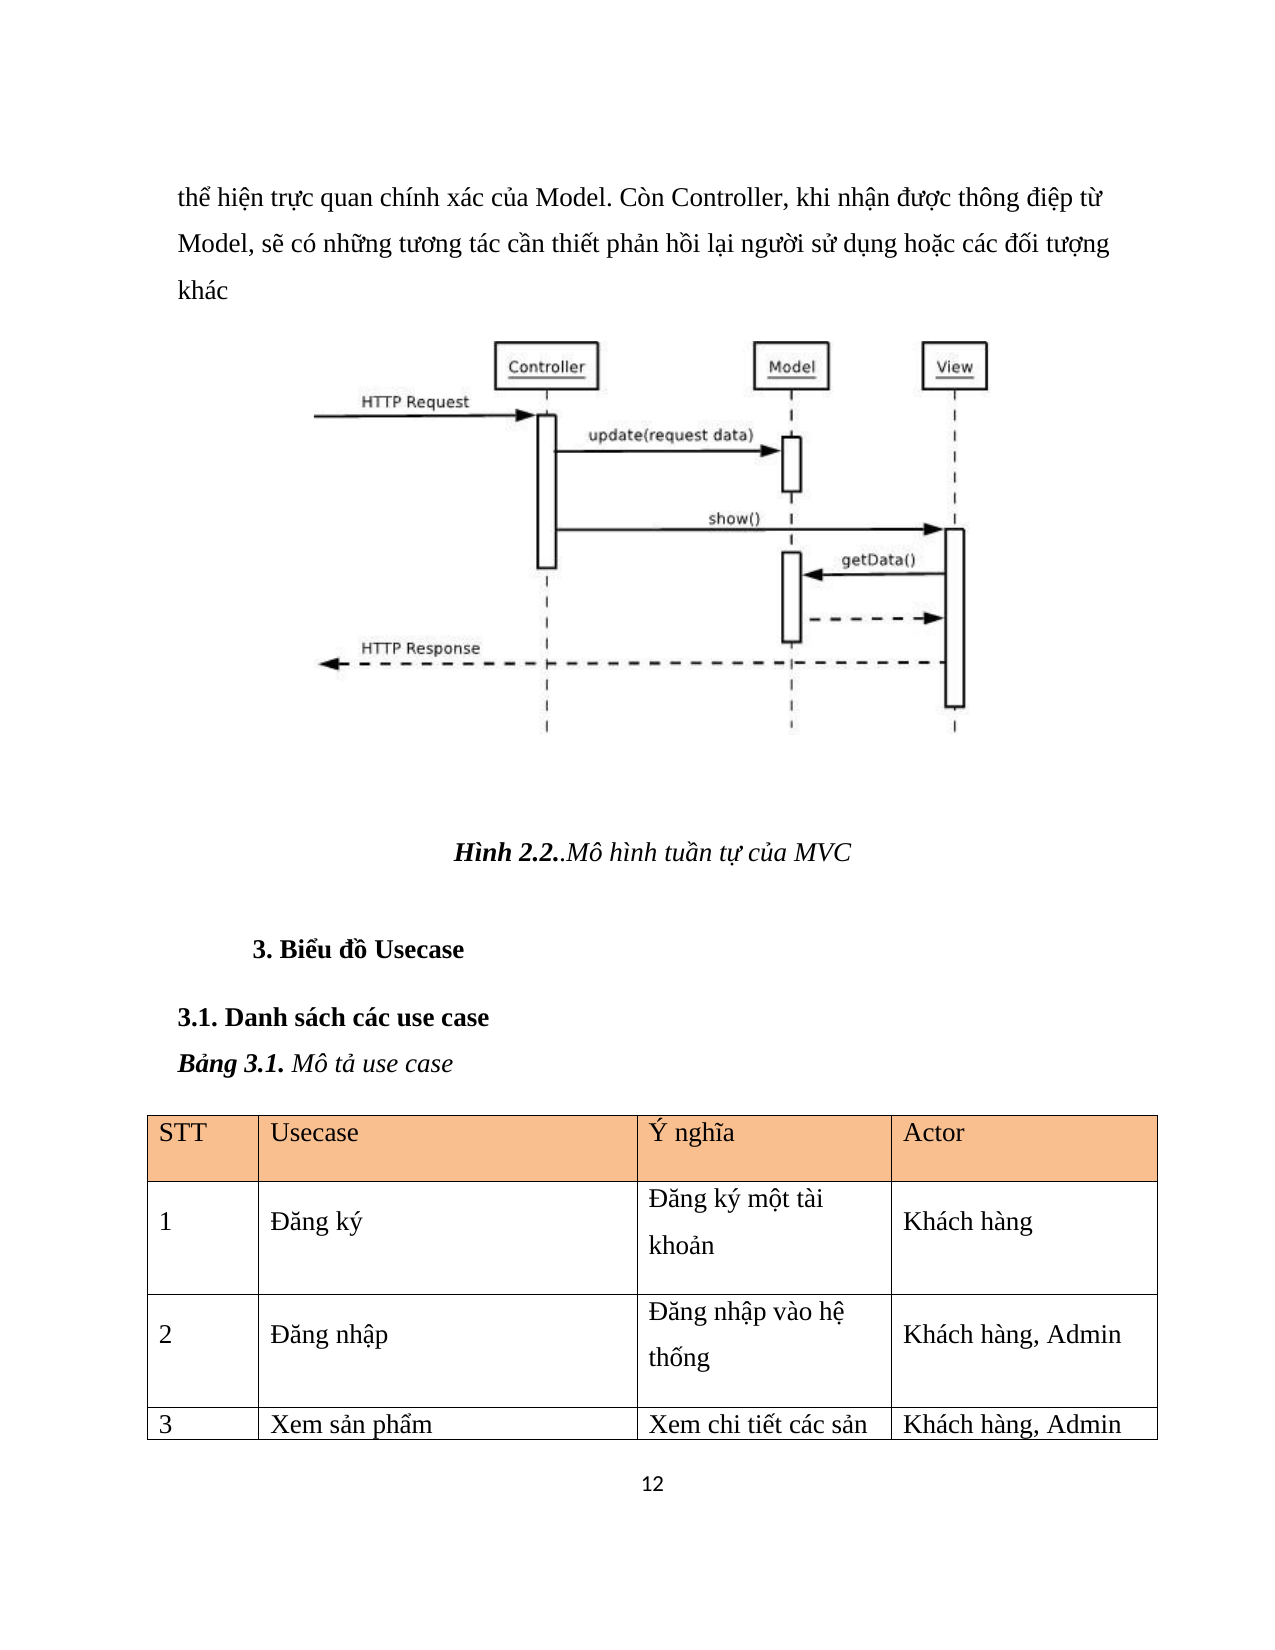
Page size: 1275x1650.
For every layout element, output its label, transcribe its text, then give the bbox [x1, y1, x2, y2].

table_cell Đăng ký một tài khoản [638, 1182, 891, 1294]
table_cell Khách hàng [892, 1182, 1157, 1294]
table_header STT [148, 1116, 258, 1181]
table_cell 2 [148, 1295, 258, 1407]
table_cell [638, 1408, 891, 1439]
table_cell Xem sản phẩm [259, 1408, 637, 1439]
subtitle Biểu đồ Usecase [252, 933, 1127, 964]
table_cell Đăng nhập [259, 1295, 637, 1407]
table_cell 1 [148, 1182, 258, 1294]
picture [313, 341, 991, 735]
table_cell Khách hàng, Admin [892, 1295, 1157, 1407]
table_header Ý nghĩa [638, 1116, 891, 1181]
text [177, 181, 1127, 305]
table_cell Khách hàng, Admin [892, 1408, 1157, 1439]
text Hình 2.2..Mô hình tuần tự của MVC​ [177, 837, 1127, 868]
table_header Actor [892, 1116, 1157, 1181]
table_cell Đăng ký [259, 1182, 637, 1294]
subtitle Danh sách các use case [177, 1001, 1127, 1032]
table_cell Đăng nhập vào hệ thống [638, 1295, 891, 1407]
text Bảng 3.1. Mô tả use case [177, 1047, 1127, 1078]
table_cell 3 [148, 1408, 258, 1439]
table_header Usecase [259, 1116, 637, 1181]
